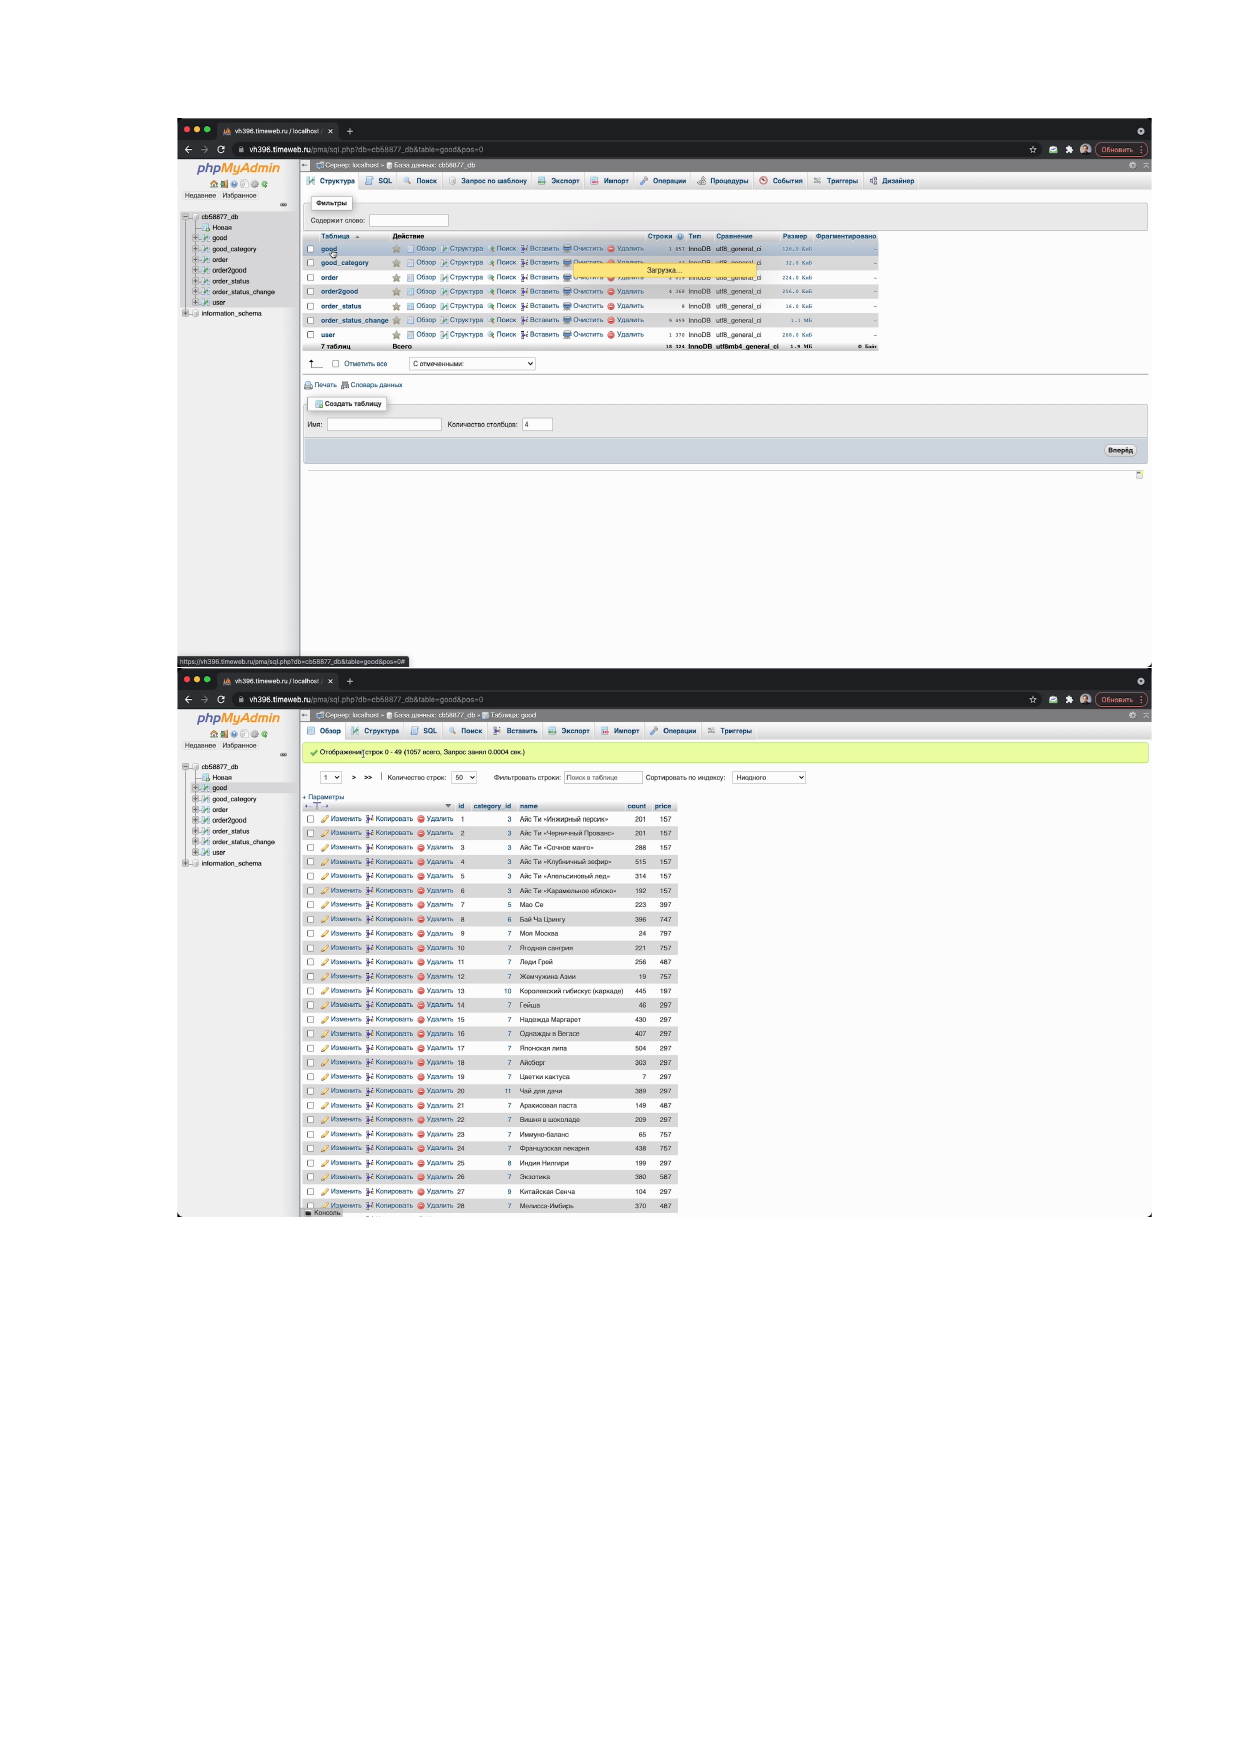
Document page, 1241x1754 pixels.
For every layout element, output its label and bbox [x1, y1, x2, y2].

picture [177, 668, 1152, 1217]
picture [177, 118, 1152, 667]
